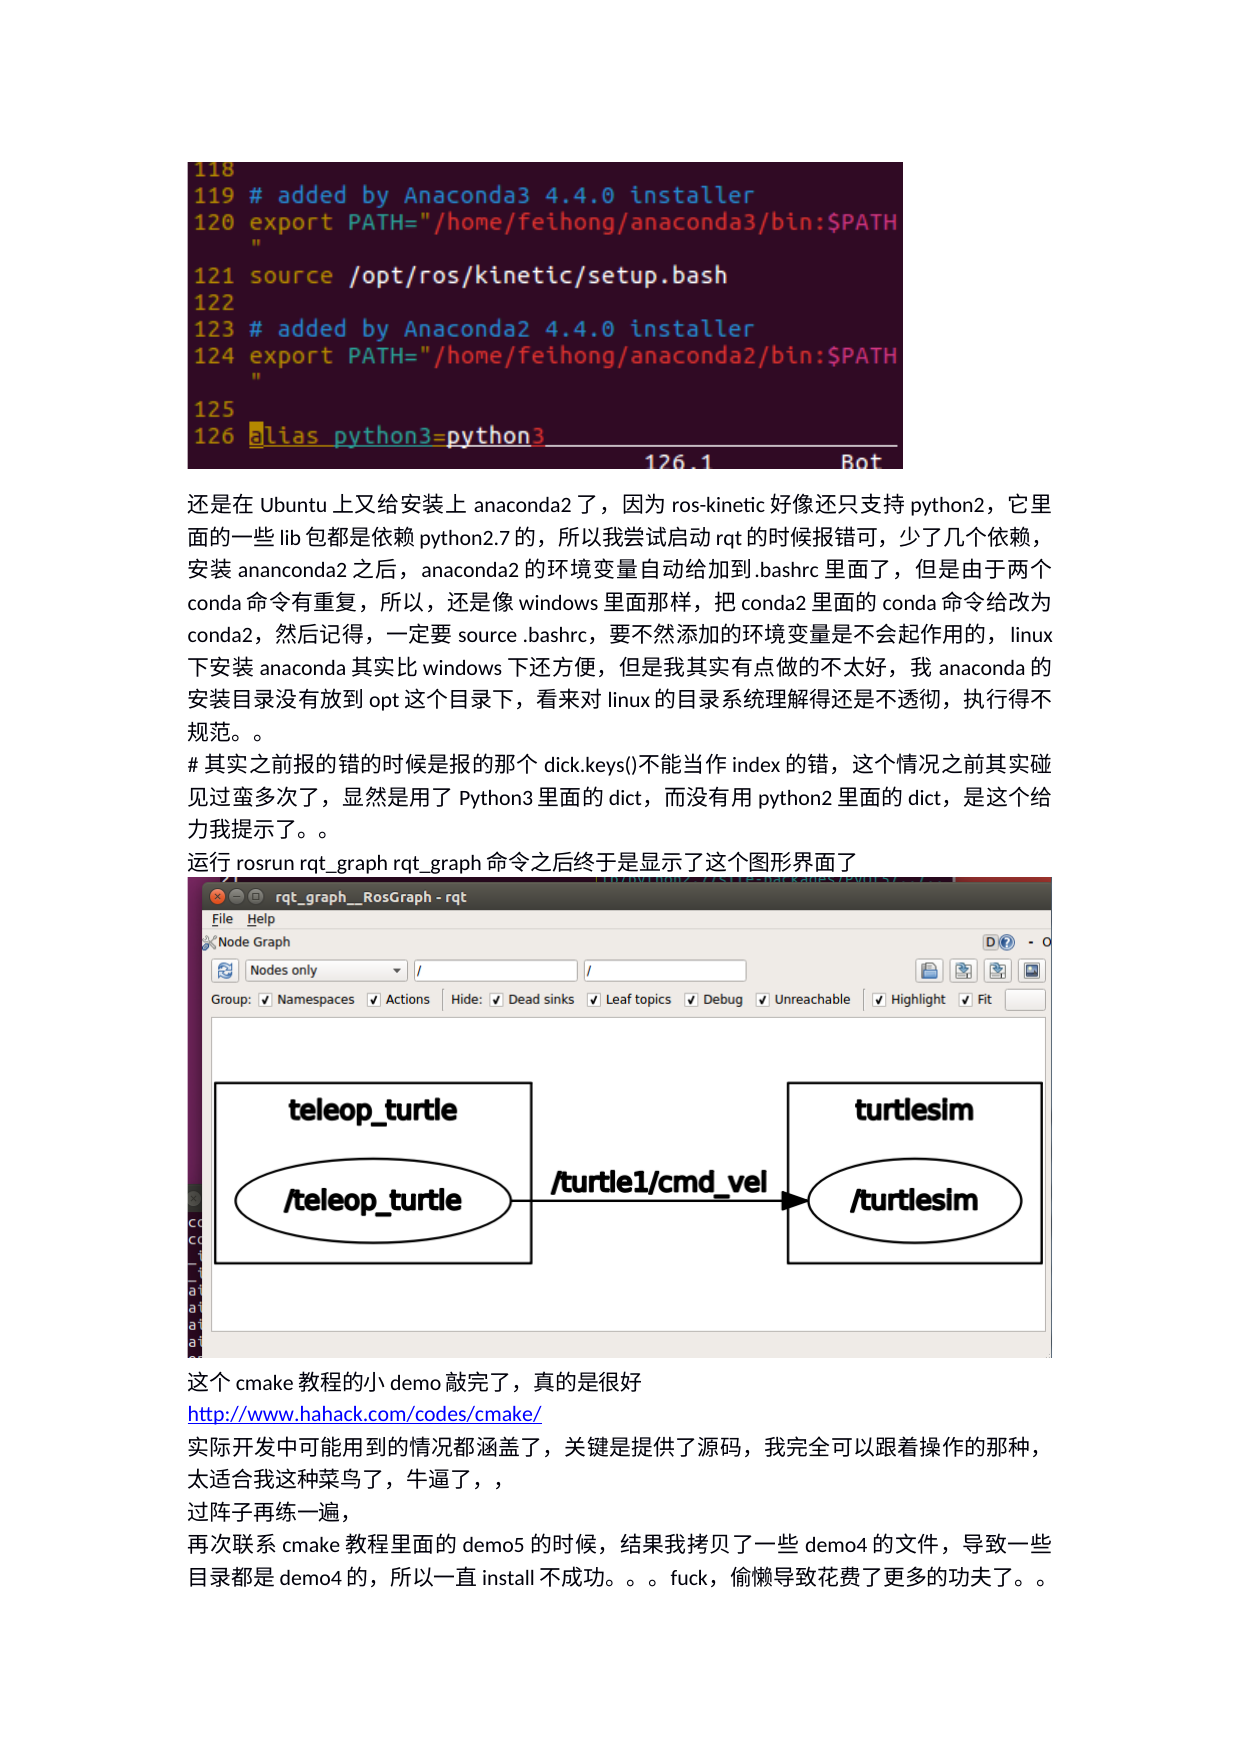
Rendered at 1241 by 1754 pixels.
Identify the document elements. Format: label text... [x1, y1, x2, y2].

text # 其实之前报的错的时候是报的那个dick.keys()不能当作index的错，这个情况之前其实碰见过蛮多次了，显然是用了Python3里面的dict，而没有用python2里面的dict，是这个给力我提示了。。 [187, 747, 1053, 844]
text 再次联系cmake教程里面的demo5的时候，结果我拷贝了一些demo4的文件，导致一些目录都是demo4的，所以一直install不成功。。。fuck，偷懒导致花费了更多的功夫了。。 [187, 1527, 1053, 1592]
picture [187, 162, 903, 469]
text 实际开发中可能用到的情况都涵盖了，关键是提供了源码，我完全可以跟着操作的那种，太适合我这种菜鸟了，牛逼了，， [187, 1429, 1053, 1494]
text 还是在Ubuntu上又给安装上 anaconda2了，因为ros-kinetic好像还只支持python2，它里面的一些lib包都是依赖python2.7的，所以我尝试启动rqt的时候报错可，少了几个依赖，安装ananconda2之后，anaconda2的环境变量自动给加到.bashrc里面了，但是由于两个conda命令有重复，所以，还是像windows里面那样，把conda2里面的conda命令给改为conda2，然后记得，一定要source .bashrc，要不然添加的环境变量是不会起作用的，linux下安装anaconda其实比windows下还方便，但是我其实有点做的不太好，我anaconda的安装目录没有放到opt这个目录下，看来对linux的目录系统理解得还是不透彻，执行得不规范。。 [187, 487, 1053, 747]
picture [187, 877, 1053, 1358]
text 这个cmake教程的小demo敲完了，真的是很好 [187, 1364, 1053, 1397]
text 过阵子再练一遍， [187, 1494, 1053, 1527]
text http://www.hahack.com/codes/cmake/ [187, 1397, 1053, 1429]
text 运行 rosrun rqt_graph rqt_graph命令之后终于是显示了这个图形界面了 [187, 844, 1053, 877]
